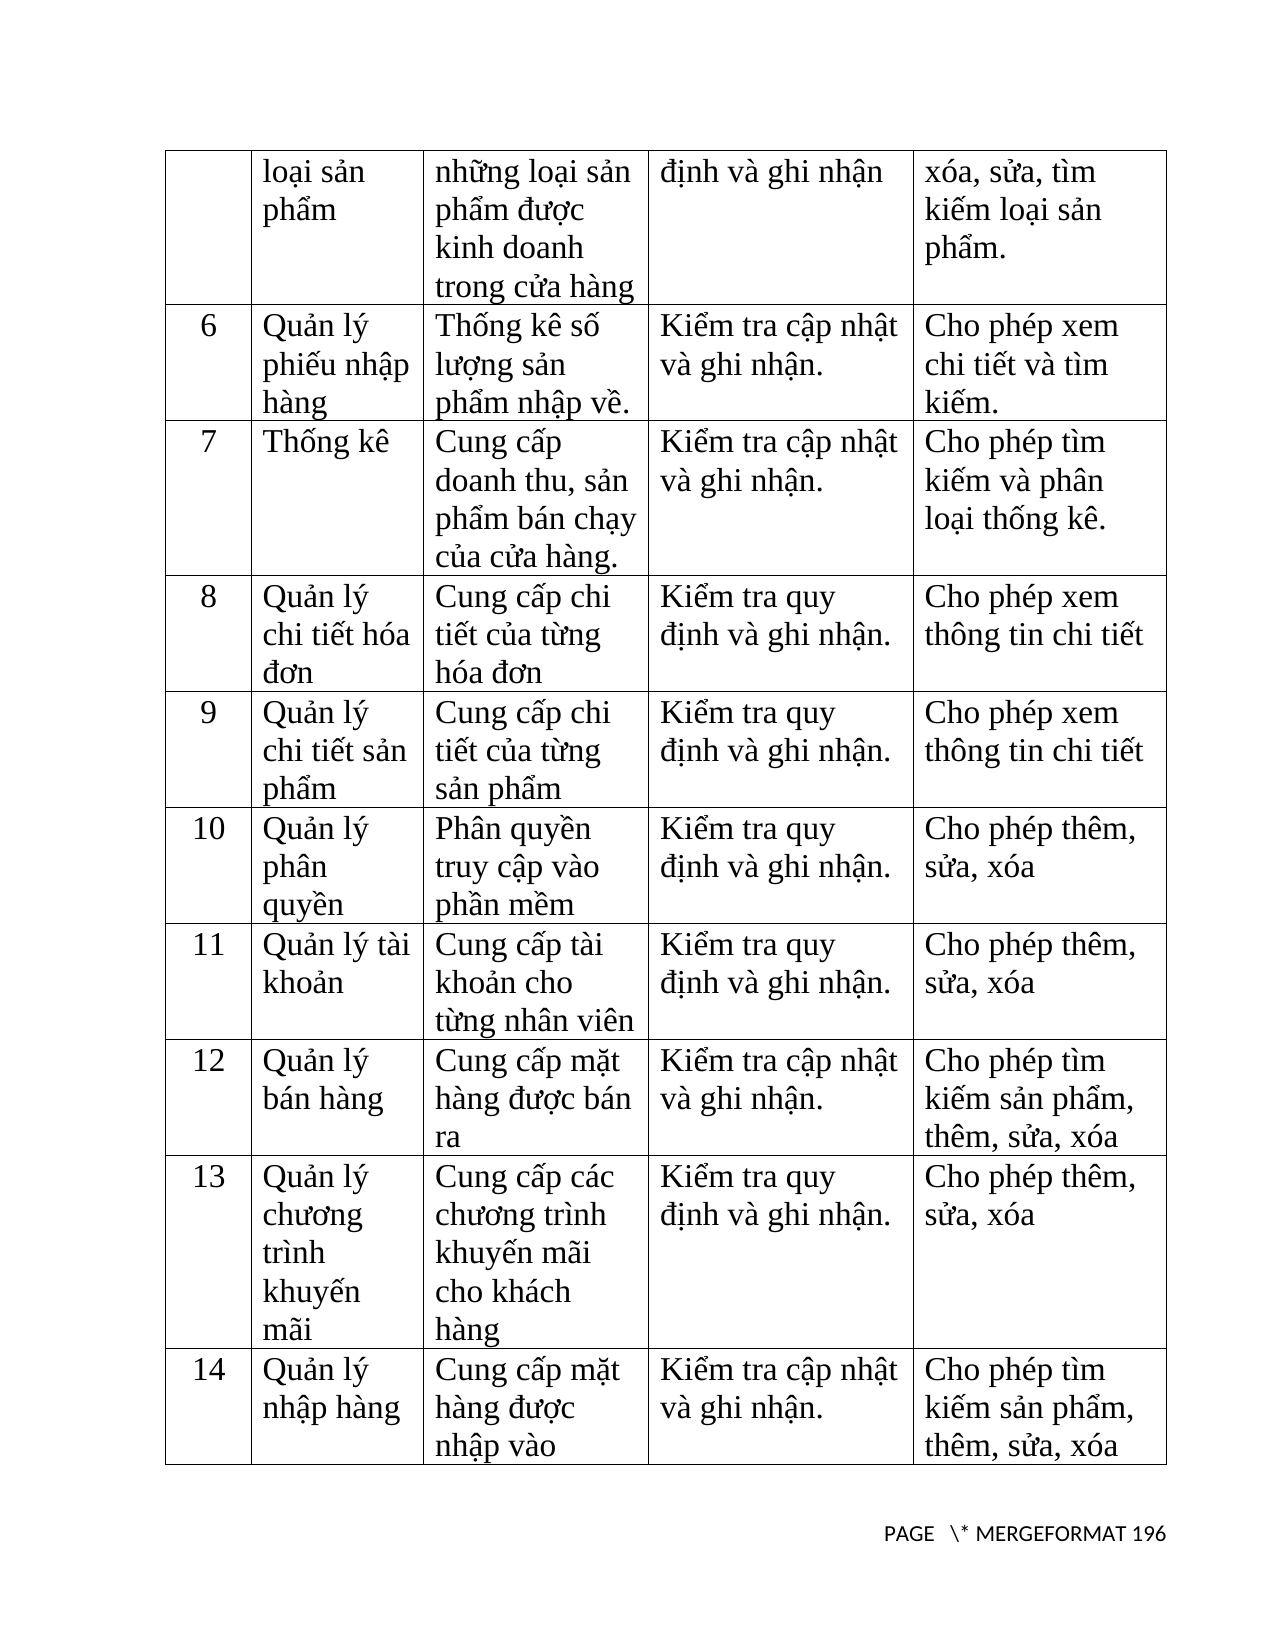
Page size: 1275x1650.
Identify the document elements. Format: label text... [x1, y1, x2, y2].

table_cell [914, 151, 1166, 304]
table_cell Quản lý chi tiết hóa đơn [252, 576, 423, 691]
table_cell Cho phép xem thông tin chi tiết [914, 692, 1166, 807]
table_cell Phân quyền truy cập vào phần mềm [424, 808, 648, 923]
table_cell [424, 151, 648, 304]
table_cell Cung cấp doanh thu, sản phẩm bán chạy của cửa hàng. [424, 421, 648, 575]
table_cell Cung cấp mặt hàng được bán ra [424, 1040, 648, 1155]
table_cell Cho phép xem thông tin chi tiết [914, 576, 1166, 691]
table_cell 14 [166, 1349, 251, 1464]
table_cell Kiểm tra quy định và ghi nhận. [649, 1156, 913, 1348]
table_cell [649, 1349, 913, 1464]
table_cell 8 [166, 576, 251, 691]
table_cell Quản lý chi tiết sản phẩm [252, 692, 423, 807]
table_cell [649, 151, 913, 304]
table_cell Cung cấp chi tiết của từng sản phẩm [424, 692, 648, 807]
table_cell Quản lý bán hàng [252, 1040, 423, 1155]
table_cell Kiểm tra quy định và ghi nhận. [649, 576, 913, 691]
table_cell 11 [166, 924, 251, 1039]
table_cell Kiểm tra cập nhật và ghi nhận. [649, 1040, 913, 1155]
table_cell Kiểm tra quy định và ghi nhận. [649, 924, 913, 1039]
table_cell Kiểm tra cập nhật và ghi nhận. [649, 421, 913, 575]
table_cell Quản lý phiếu nhập hàng [252, 305, 423, 420]
table_cell Cung cấp tài khoản cho từng nhân viên [424, 924, 648, 1039]
table_cell Quản lý chương trình khuyến mãi [252, 1156, 423, 1348]
table_cell Cho phép tìm kiếm và phân loại thống kê. [914, 421, 1166, 575]
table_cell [252, 151, 423, 304]
table_cell Thống kê số lượng sản phẩm nhập về. [424, 305, 648, 420]
table_cell Kiểm tra cập nhật và ghi nhận. [649, 305, 913, 420]
table_cell 9 [166, 692, 251, 807]
table_cell 7 [166, 421, 251, 575]
table_cell Quản lý tài khoản [252, 924, 423, 1039]
table_cell Cung cấp chi tiết của từng hóa đơn [424, 576, 648, 691]
table_cell Cung cấp các chương trình khuyến mãi cho khách hàng [424, 1156, 648, 1348]
table_cell Thống kê [252, 421, 423, 575]
table_cell Kiểm tra quy định và ghi nhận. [649, 692, 913, 807]
table_cell Cho phép tìm kiếm sản phẩm, thêm, sửa, xóa [914, 1040, 1166, 1155]
table_cell 6 [166, 305, 251, 420]
table_cell Cung cấp mặt hàng được nhập vào [424, 1349, 648, 1464]
table_cell 13 [166, 1156, 251, 1348]
table_cell Cho phép thêm, sửa, xóa [914, 1156, 1166, 1348]
table_cell Cho phép tìm kiếm sản phẩm, thêm, sửa, xóa [914, 1349, 1166, 1464]
table_cell Cho phép xem chi tiết và tìm kiếm. [914, 305, 1166, 420]
table_cell 12 [166, 1040, 251, 1155]
table_cell 5 [166, 151, 251, 304]
table_cell Cho phép thêm, sửa, xóa [914, 924, 1166, 1039]
table_cell 10 [166, 808, 251, 923]
table_cell Kiểm tra quy định và ghi nhận. [649, 808, 913, 923]
table_cell Cho phép thêm, sửa, xóa [914, 808, 1166, 923]
table_cell Quản lý phân quyền [252, 808, 423, 923]
table_cell Quản lý nhập hàng [252, 1349, 423, 1464]
